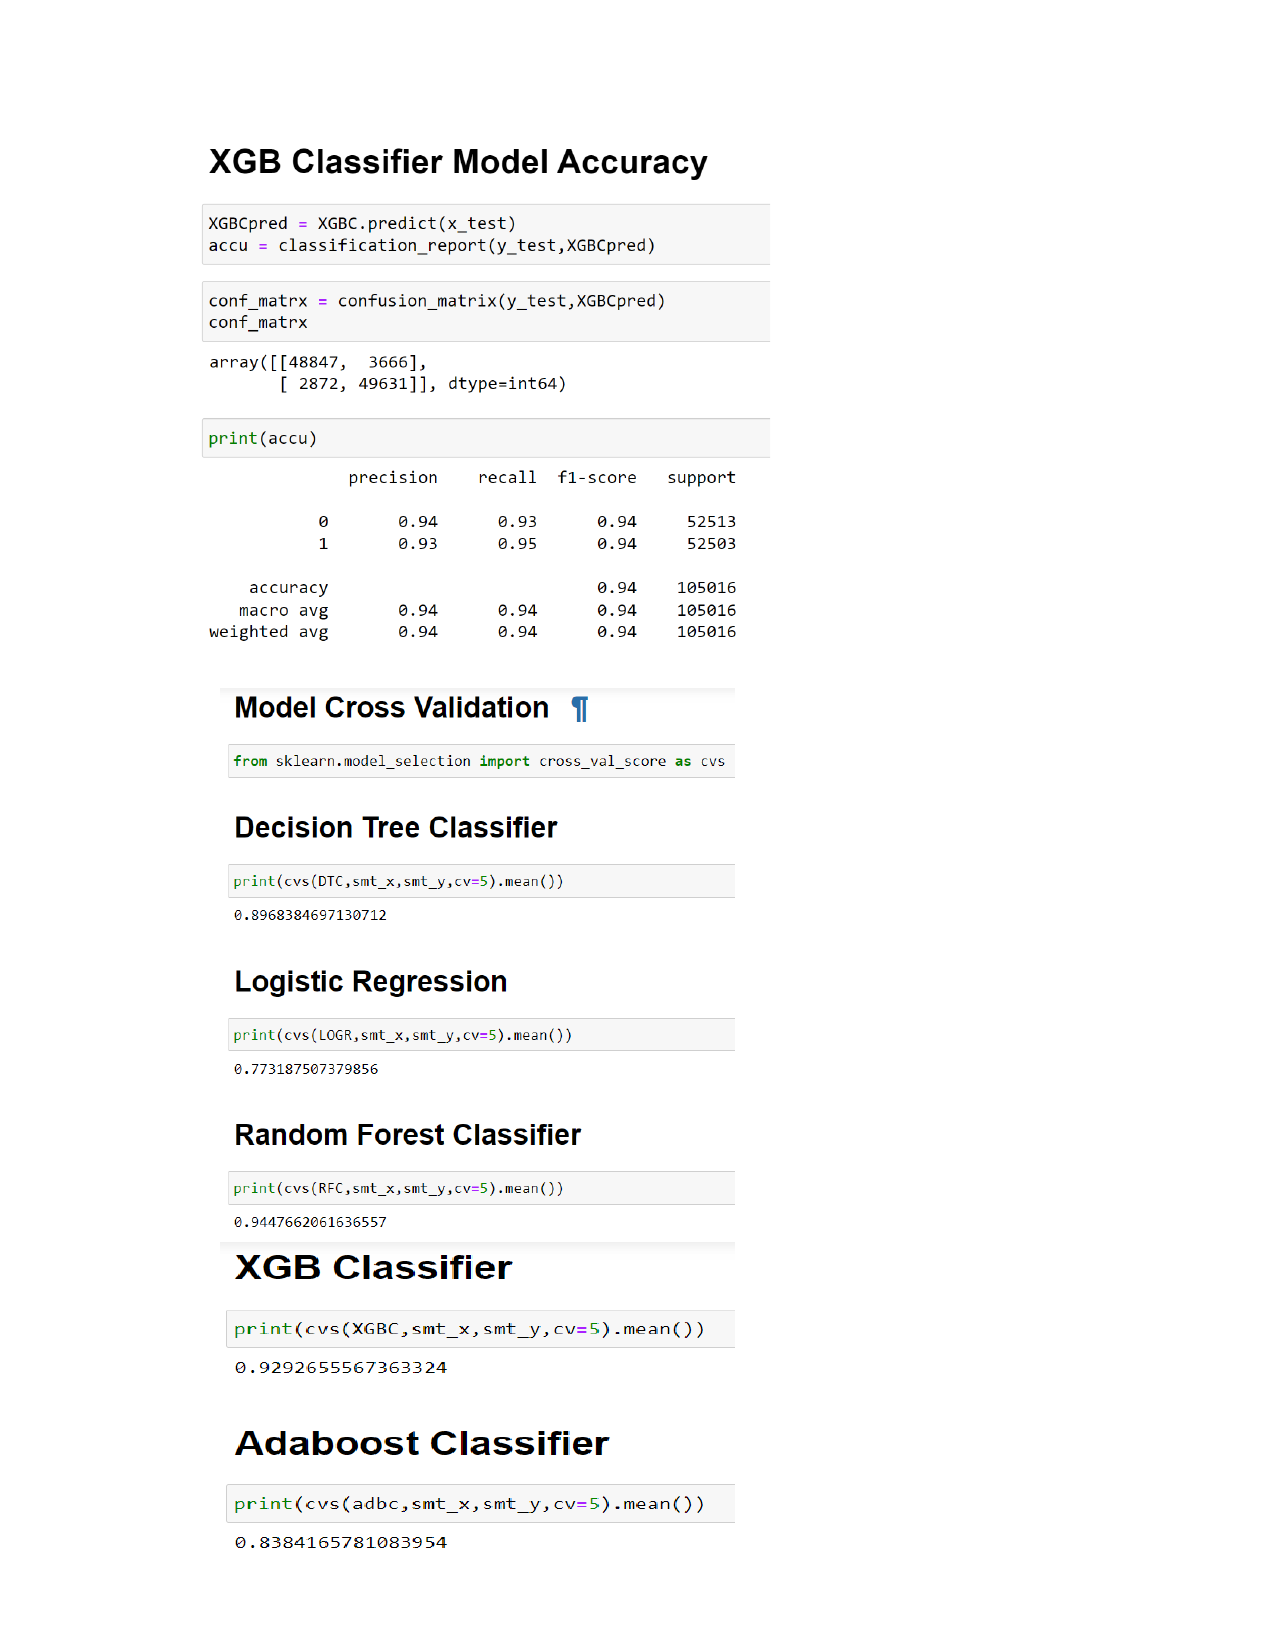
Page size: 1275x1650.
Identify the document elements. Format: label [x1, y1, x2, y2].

picture [220, 688, 735, 1575]
picture [195, 140, 771, 656]
